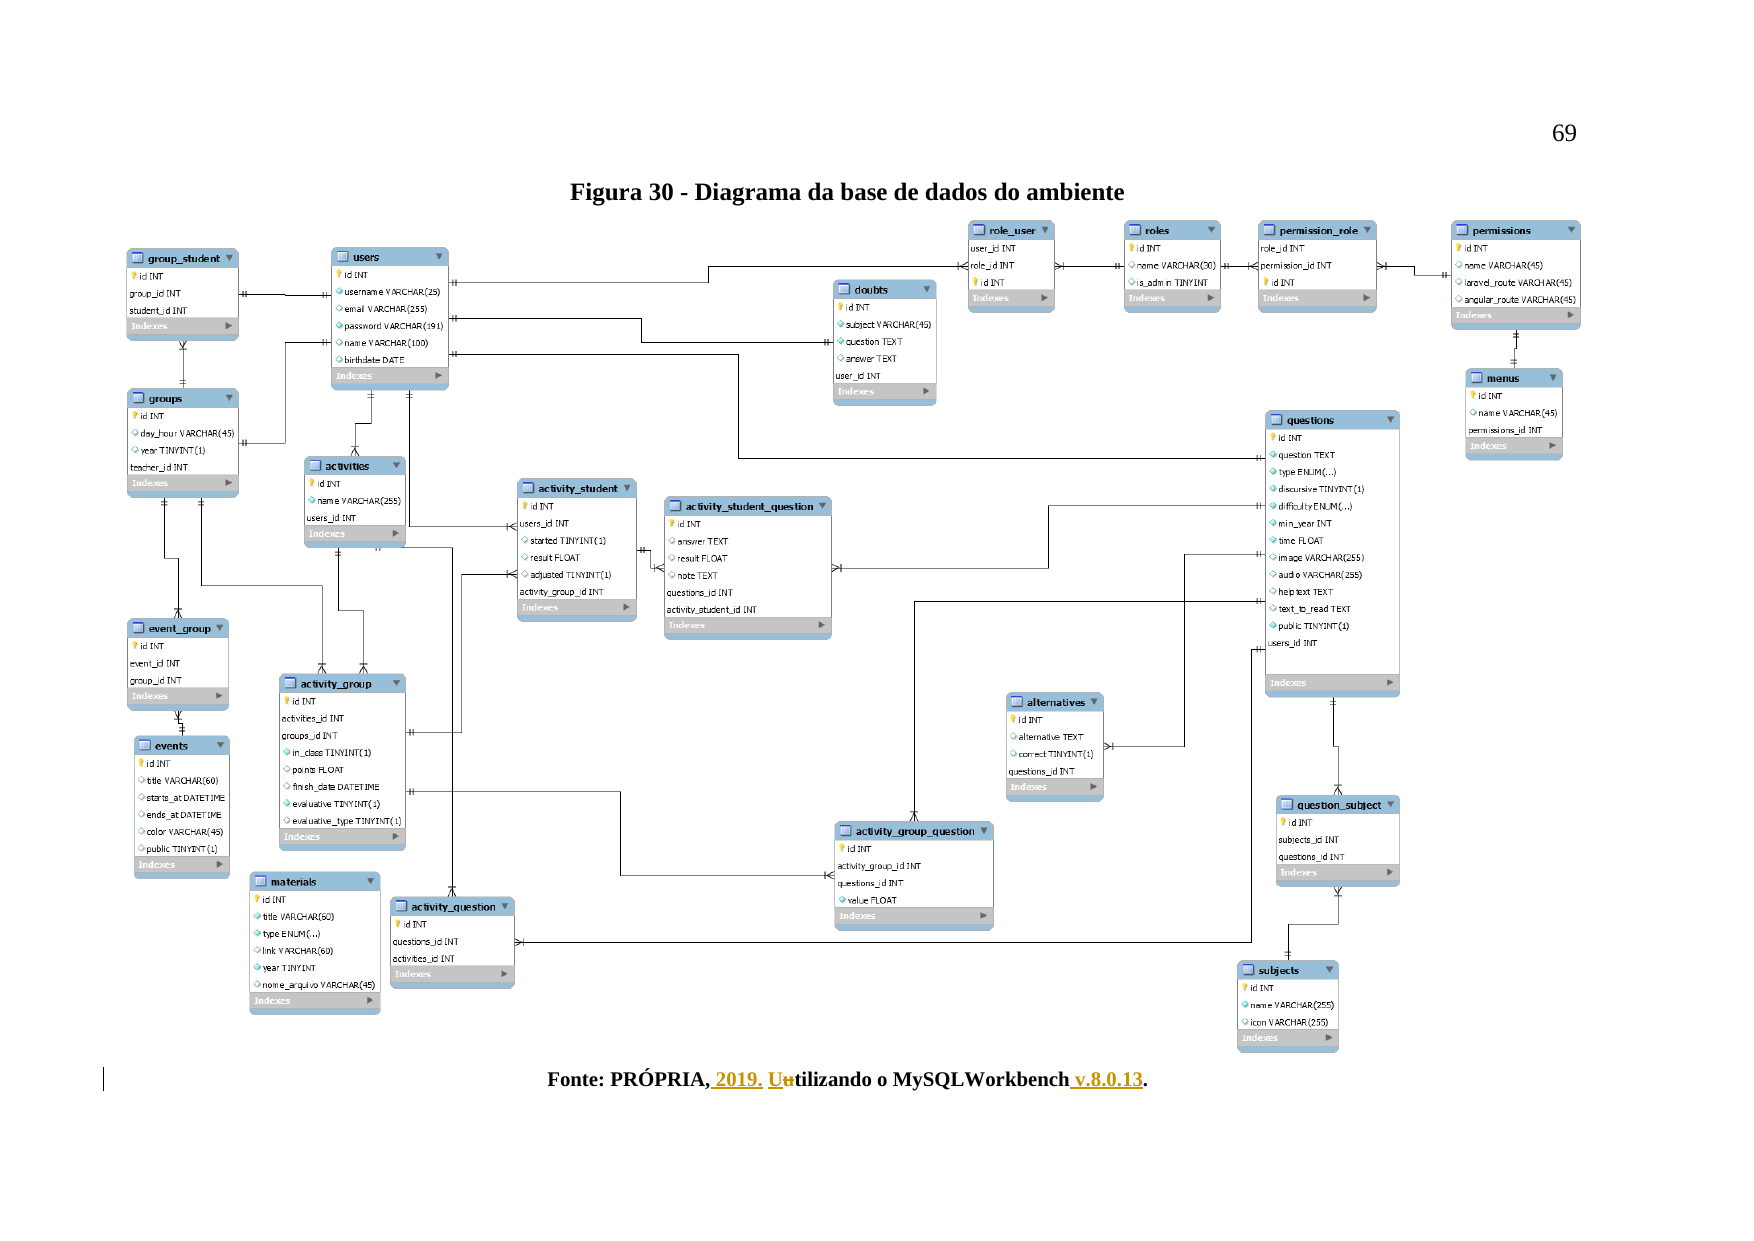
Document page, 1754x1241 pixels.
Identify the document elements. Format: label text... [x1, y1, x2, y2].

text Fonte: PRÓPRIA, tilizando o MySQLWorkbench. [118, 1067, 1577, 1091]
picture [118, 220, 1588, 1067]
